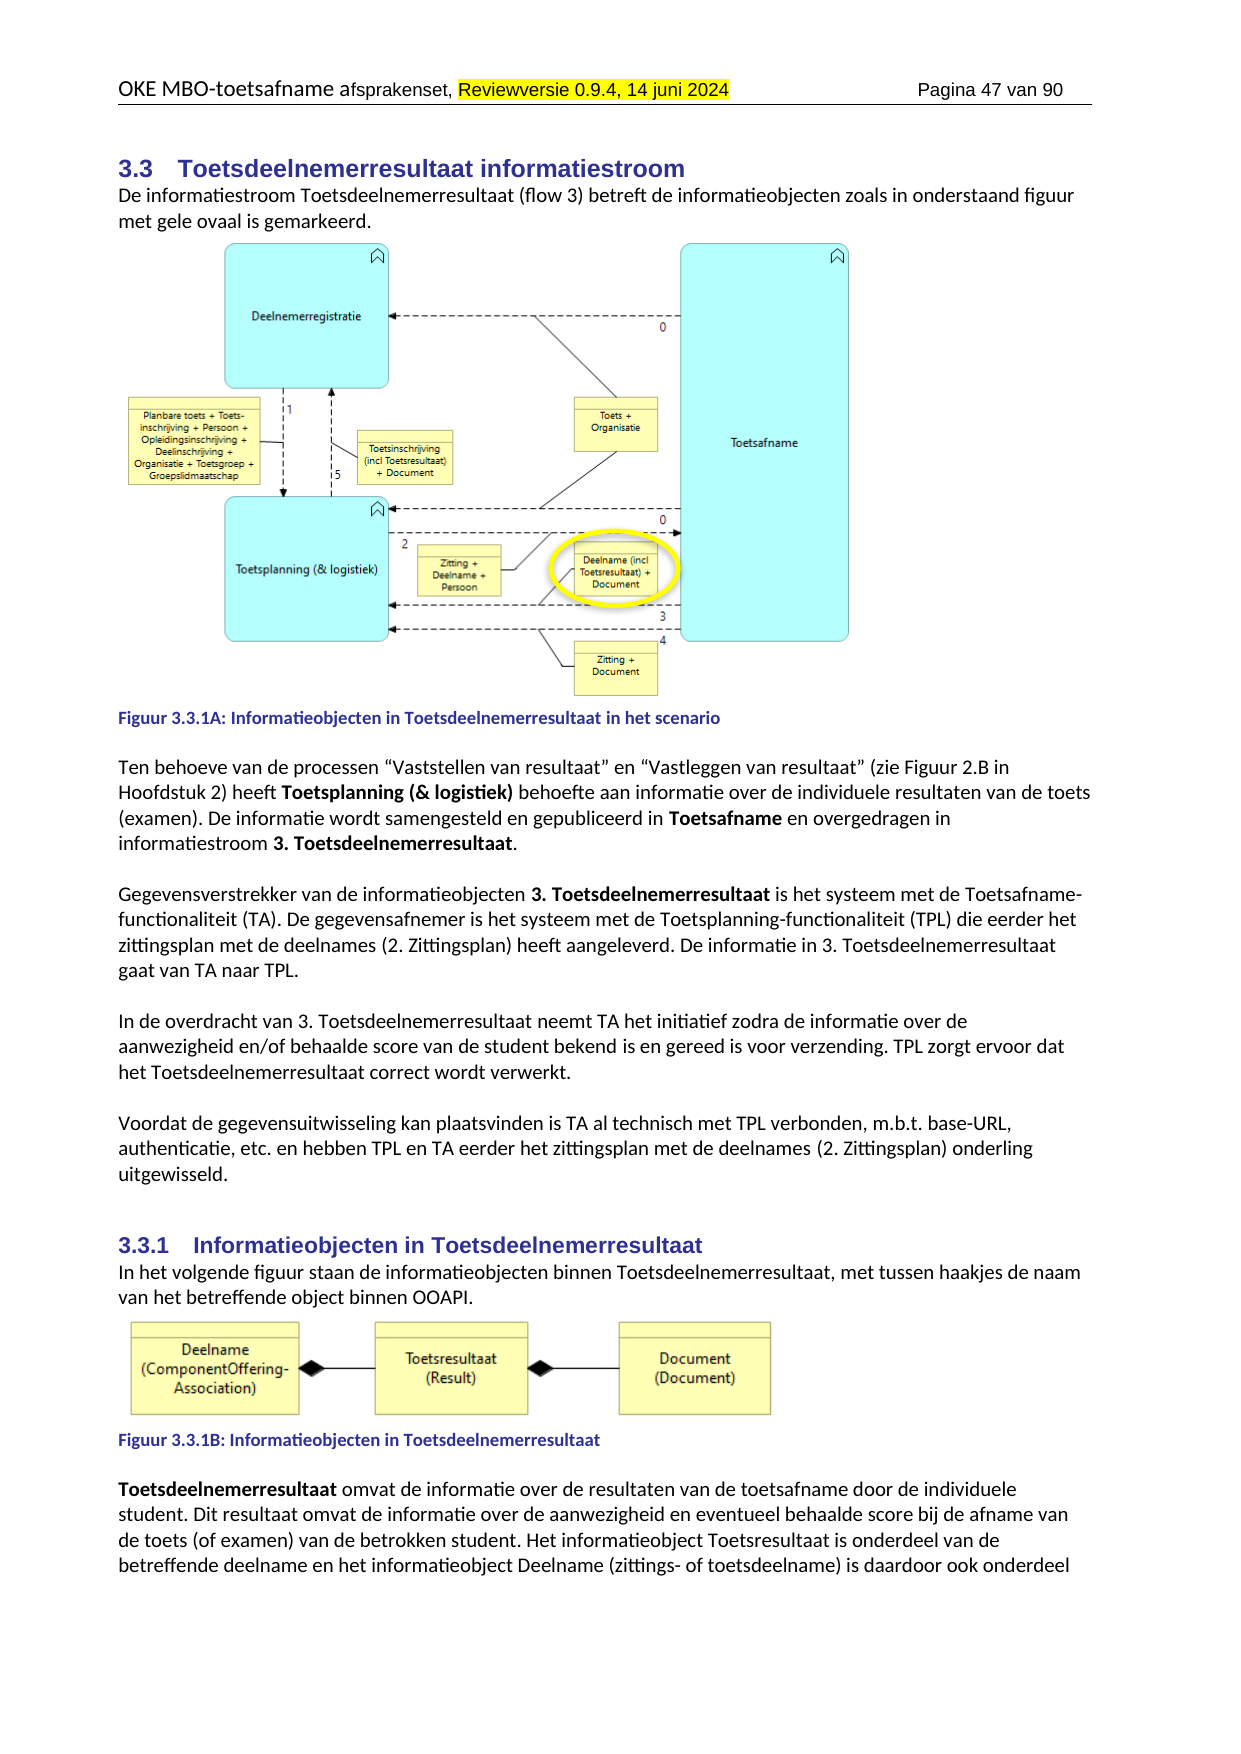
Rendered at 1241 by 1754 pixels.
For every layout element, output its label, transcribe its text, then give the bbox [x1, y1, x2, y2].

text Gegevensverstrekker van de informatieobjecten 3. Toetsdeelnemerresultaat is het systeem met de Toetsafname-functionaliteit (TA). De gegevensafnemer is het systeem met de Toetsplanning-functionaliteit (TPL) die eerder het zittingsplan met de deelnames (2. Zittingsplan) heeft aangeleverd. De informatie in 3. Toetsdeelnemerresultaat gaat van TA naar TPL. [118, 881, 1092, 983]
text Figuur 3.3.1A: Informatieobjecten in Toetsdeelnemerresultaat in het scenario [118, 706, 1152, 729]
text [118, 1476, 1092, 1578]
text Figuur 3.3.1B: Informatieobjecten in Toetsdeelnemerresultaat [118, 1428, 1152, 1451]
text Ten behoeve van de processen “Vaststellen van resultaat” en “Vastleggen van resultaat” (zie Figuur 2.B in Hoofdstuk 2) heeft Toetsplanning (& logistiek) behoefte aan informatie over de individuele resultaten van de toets (examen). De informatie wordt samengesteld en gepubliceerd in Toetsafname en overgedragen in informatiestroom 3. Toetsdeelnemerresultaat. [118, 754, 1092, 856]
text Voordat de gegevensuitwisseling kan plaatsvinden is TA al technisch met TPL verbonden, m.b.t. base-URL, authenticatie, etc. en hebben TPL en TA eerder het zittingsplan met de deelnames (2. Zittingsplan) onderling uitgewisseld. [118, 1110, 1080, 1186]
list 3.3 Toetsdeelnemerresultaat informatiestroom [118, 154, 1092, 183]
picture [118, 1309, 784, 1428]
text In de overdracht van 3. Toetsdeelnemerresultaat neemt TA het initiatief zodra de informatie over de aanwezigheid en/of behaalde score van de student bekend is en gereed is voor verzending. TPL zorgt ervoor dat het Toetsdeelnemerresultaat correct wordt verwerkt. [118, 1008, 1080, 1084]
text De informatiestroom Toetsdeelnemerresultaat (flow 3) betreft de informatieobjecten zoals in onderstaand figuur met gele ovaal is gemarkeerd. [118, 183, 1092, 233]
subtitle 3.3.1 Informatieobjecten in Toetsdeelnemerresultaat [118, 1232, 1092, 1259]
picture [118, 233, 859, 706]
text In het volgende figuur staan de informatieobjecten binnen Toetsdeelnemerresultaat, met tussen haakjes de naam van het betreffende object binnen OOAPI. [118, 1259, 1092, 1310]
